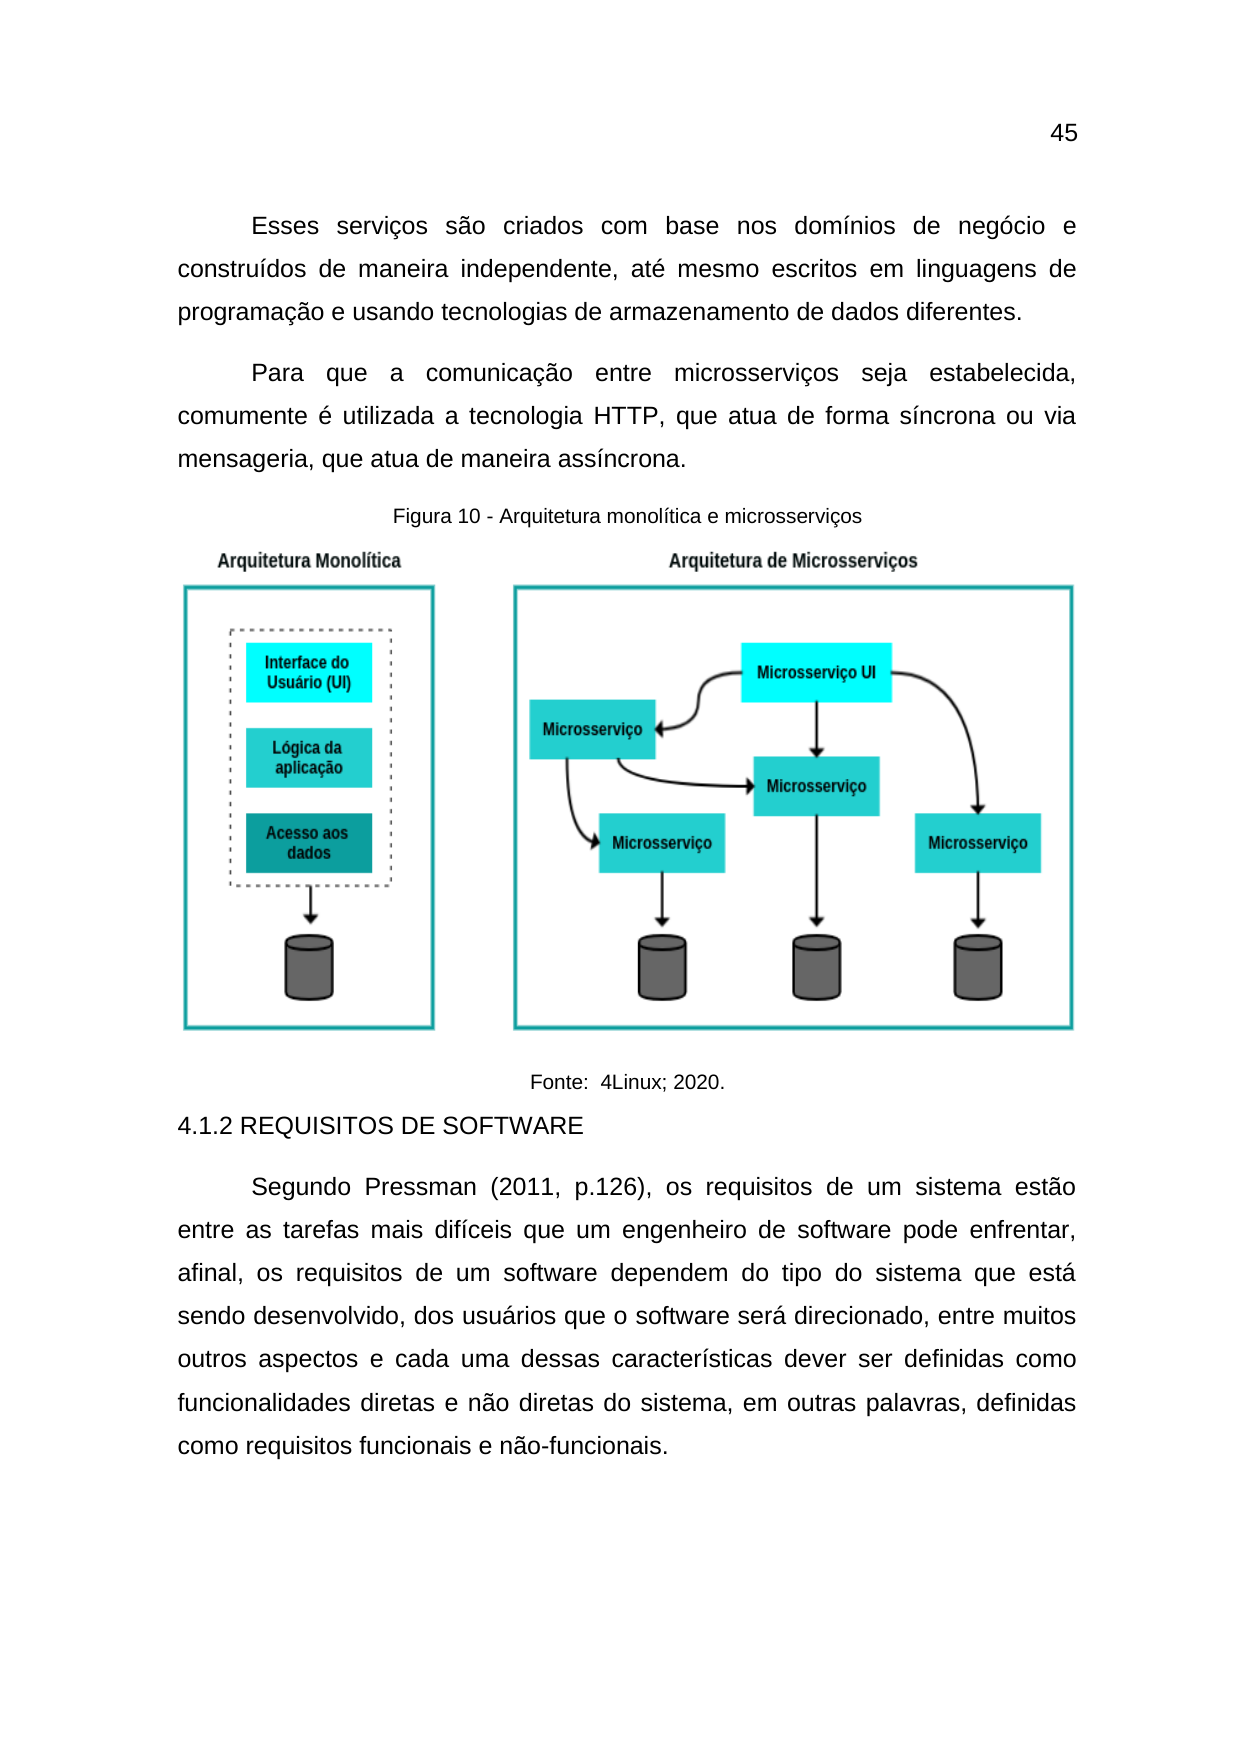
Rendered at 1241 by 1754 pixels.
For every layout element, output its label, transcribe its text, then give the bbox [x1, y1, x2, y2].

subtitle 4.1.2 Requisitos de Software [177, 1111, 1078, 1140]
text Fonte: 4Linux; 2020. [177, 1070, 1078, 1094]
text Esses serviços são criados com base nos domínios de negócio e construídos de maneira independente, até mesmo escritos em linguagens de programação e usando tecnologias de armazenamento de dados diferentes. [177, 211, 1078, 326]
text Segundo Pressman (2011, p.126), os requisitos de um sistema estão entre as tarefas mais difíceis que um engenheiro de software pode enfrentar, afinal, os requisitos de um software dependem do tipo do sistema que está sendo desenvolvido, dos usuários que o software será direcionado, entre muitos outros aspectos e cada uma dessas características dever ser definidas como funcionalidades diretas e não diretas do sistema, em outras palavras, definidas como requisitos funcionais e não-funcionais. [177, 1172, 1078, 1459]
picture [177, 545, 1078, 1038]
text Para que a comunicação entre microsserviços seja estabelecida, comumente é utilizada a tecnologia HTTP, que atua de forma síncrona ou via mensageria, que atua de maneira assíncrona. [177, 357, 1078, 472]
